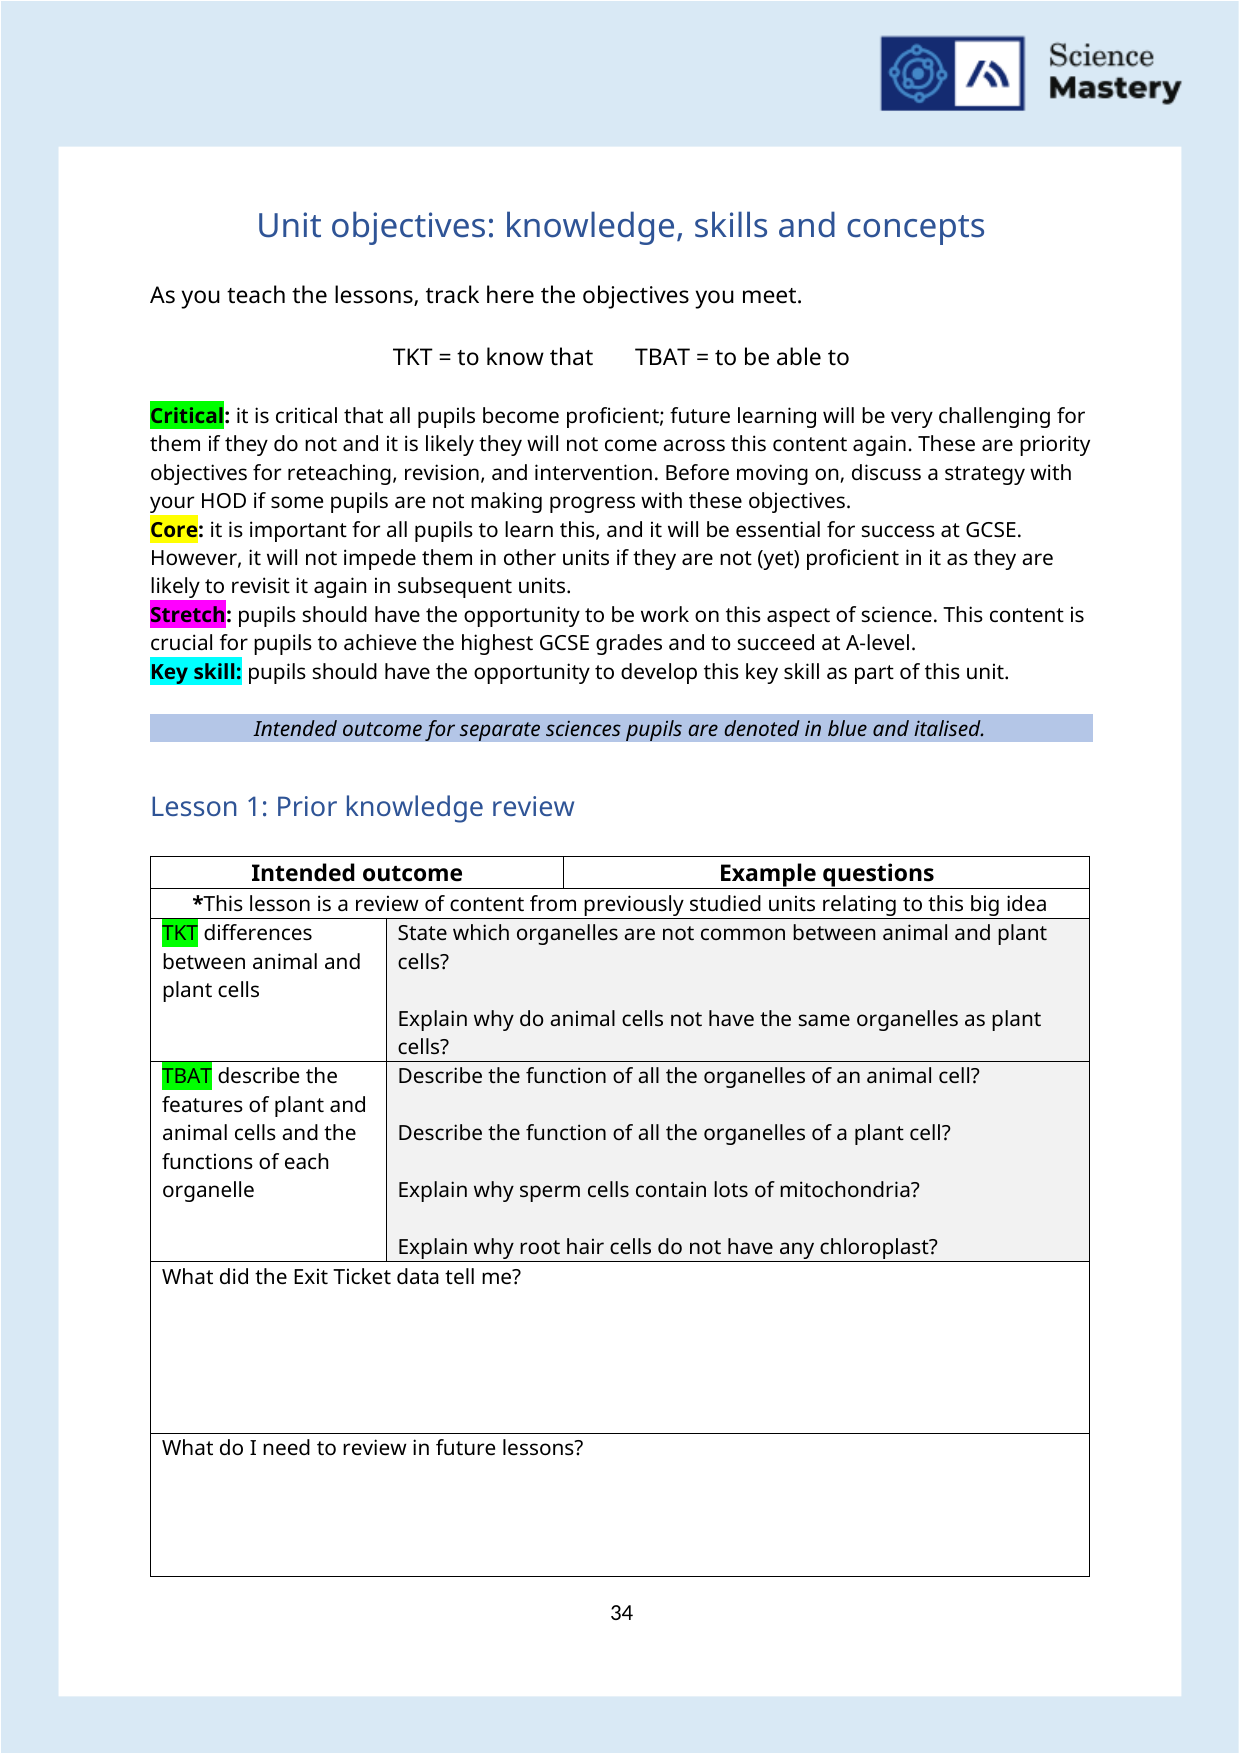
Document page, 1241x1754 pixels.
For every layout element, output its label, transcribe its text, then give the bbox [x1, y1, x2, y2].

table_cell *This lesson is a review of content from previously studied units relating to this big idea [151, 889, 1089, 917]
text Stretch: pupils should have the opportunity to be work on this aspect of science. This content is crucial for pupils to achieve the highest GCSE grades and to succeed at A-level. [150, 600, 1093, 657]
table_cell State which organelles are not common between animal and plant cells? Explain why do animal cells not have the same organelles as plant cells? [387, 919, 1089, 1061]
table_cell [151, 1434, 1089, 1576]
text As you teach the lessons, track here the objectives you meet. [150, 279, 1093, 310]
table_cell What did the Exit Ticket data tell me? [151, 1262, 1089, 1432]
table_header Intended outcome [151, 857, 563, 888]
table_cell Describe the function of all the organelles of an animal cell? Describe the function of all the organelles of a plant cell? Explain why sperm cells contain lots of mitochondria? Explain why root hair cells do not have any chloroplast? [387, 1062, 1089, 1261]
subtitle Lesson 1: Prior knowledge review [150, 787, 1093, 824]
table_cell TBAT describe the features of plant and animal cells and the functions of each organelle [151, 1062, 386, 1261]
text Critical: it is critical that all pupils become proficient; future learning will be very challenging for them if they do not and it is likely they will not come across this content again. These are priority objectives for reteaching, revision, and intervention. Before moving on, discuss a strategy with your HOD if some pupils are not making progress with these objectives. [150, 401, 1093, 515]
table_cell TKT differences between animal and plant cells [151, 919, 386, 1061]
text TKT = to know that TBAT = to be able to [150, 341, 1093, 373]
text Intended outcome for separate sciences pupils are denoted in blue and italised. [150, 714, 1093, 742]
text Key skill: pupils should have the opportunity to develop this key skill as part of this unit. [242, 657, 1093, 685]
text Core: it is important for all pupils to learn this, and it will be essential for success at GCSE. However, it will not impede them in other units if they are not (yet) proficient in it as they are likely to revisit it again in subsequent units. [150, 515, 1093, 600]
table_header Example questions [564, 857, 1089, 888]
subtitle Unit objectives: knowledge, skills and concepts [150, 202, 1093, 248]
